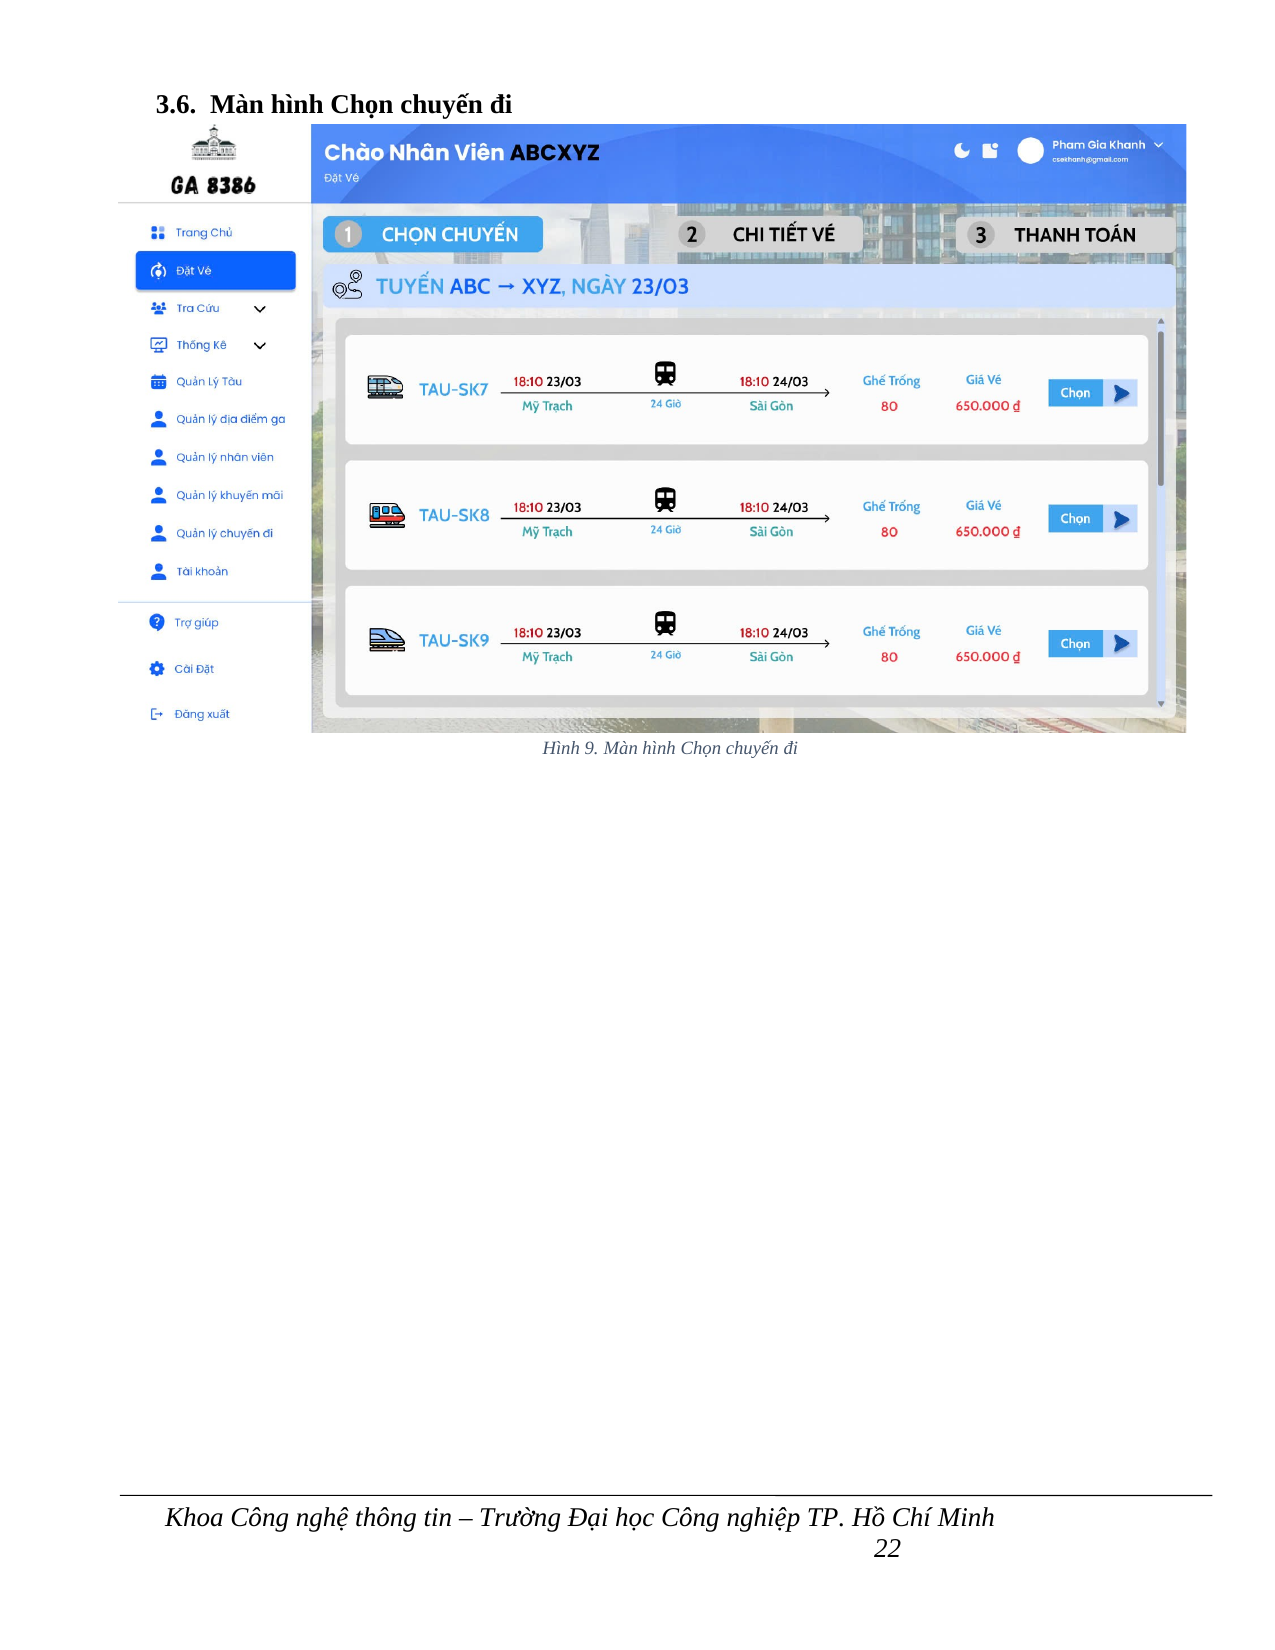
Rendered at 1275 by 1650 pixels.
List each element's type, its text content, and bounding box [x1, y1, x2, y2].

list Màn hình Chọn chuyến đi [156, 737, 1186, 758]
picture [118, 124, 1187, 733]
list Màn hình Chọn chuyến đi [156, 89, 1186, 120]
